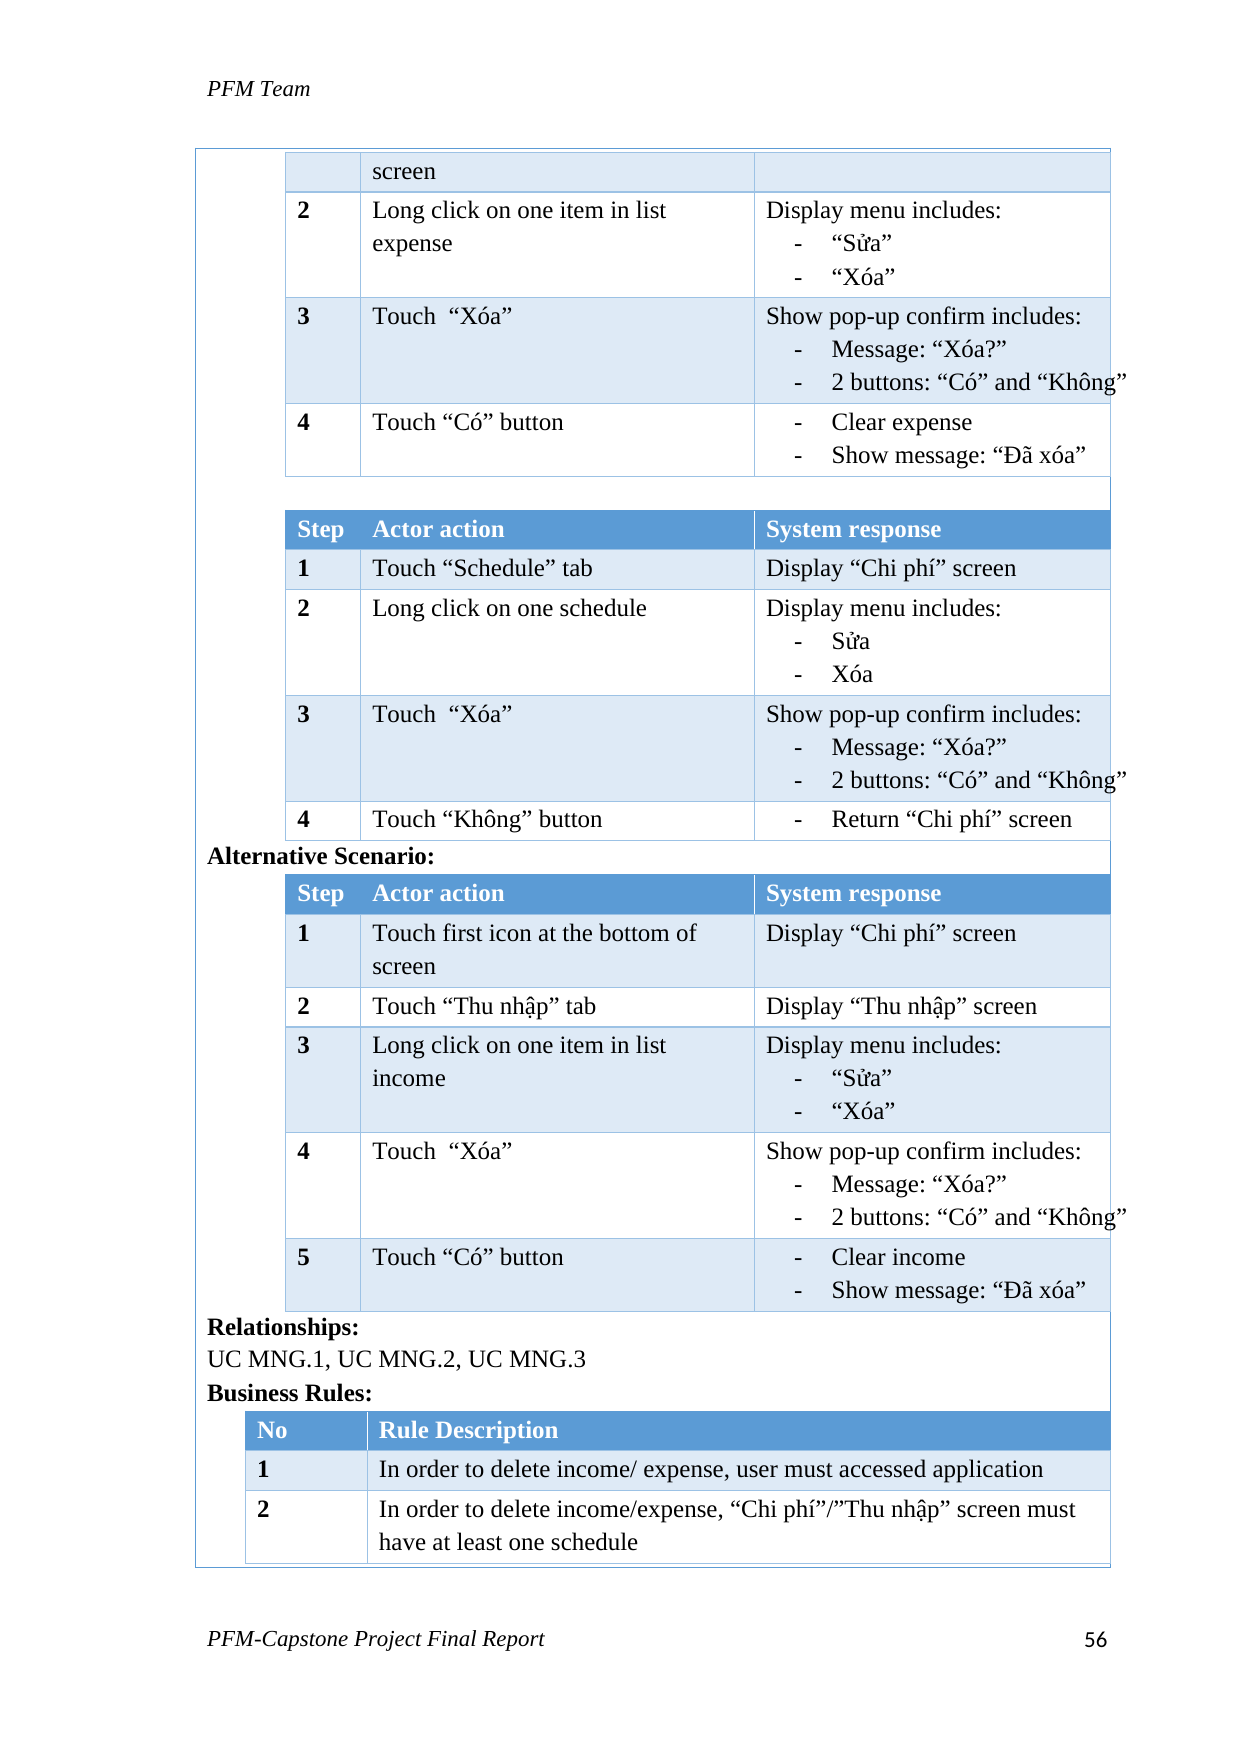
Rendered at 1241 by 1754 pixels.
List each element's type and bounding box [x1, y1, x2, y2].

table_cell [196, 149, 1110, 1567]
